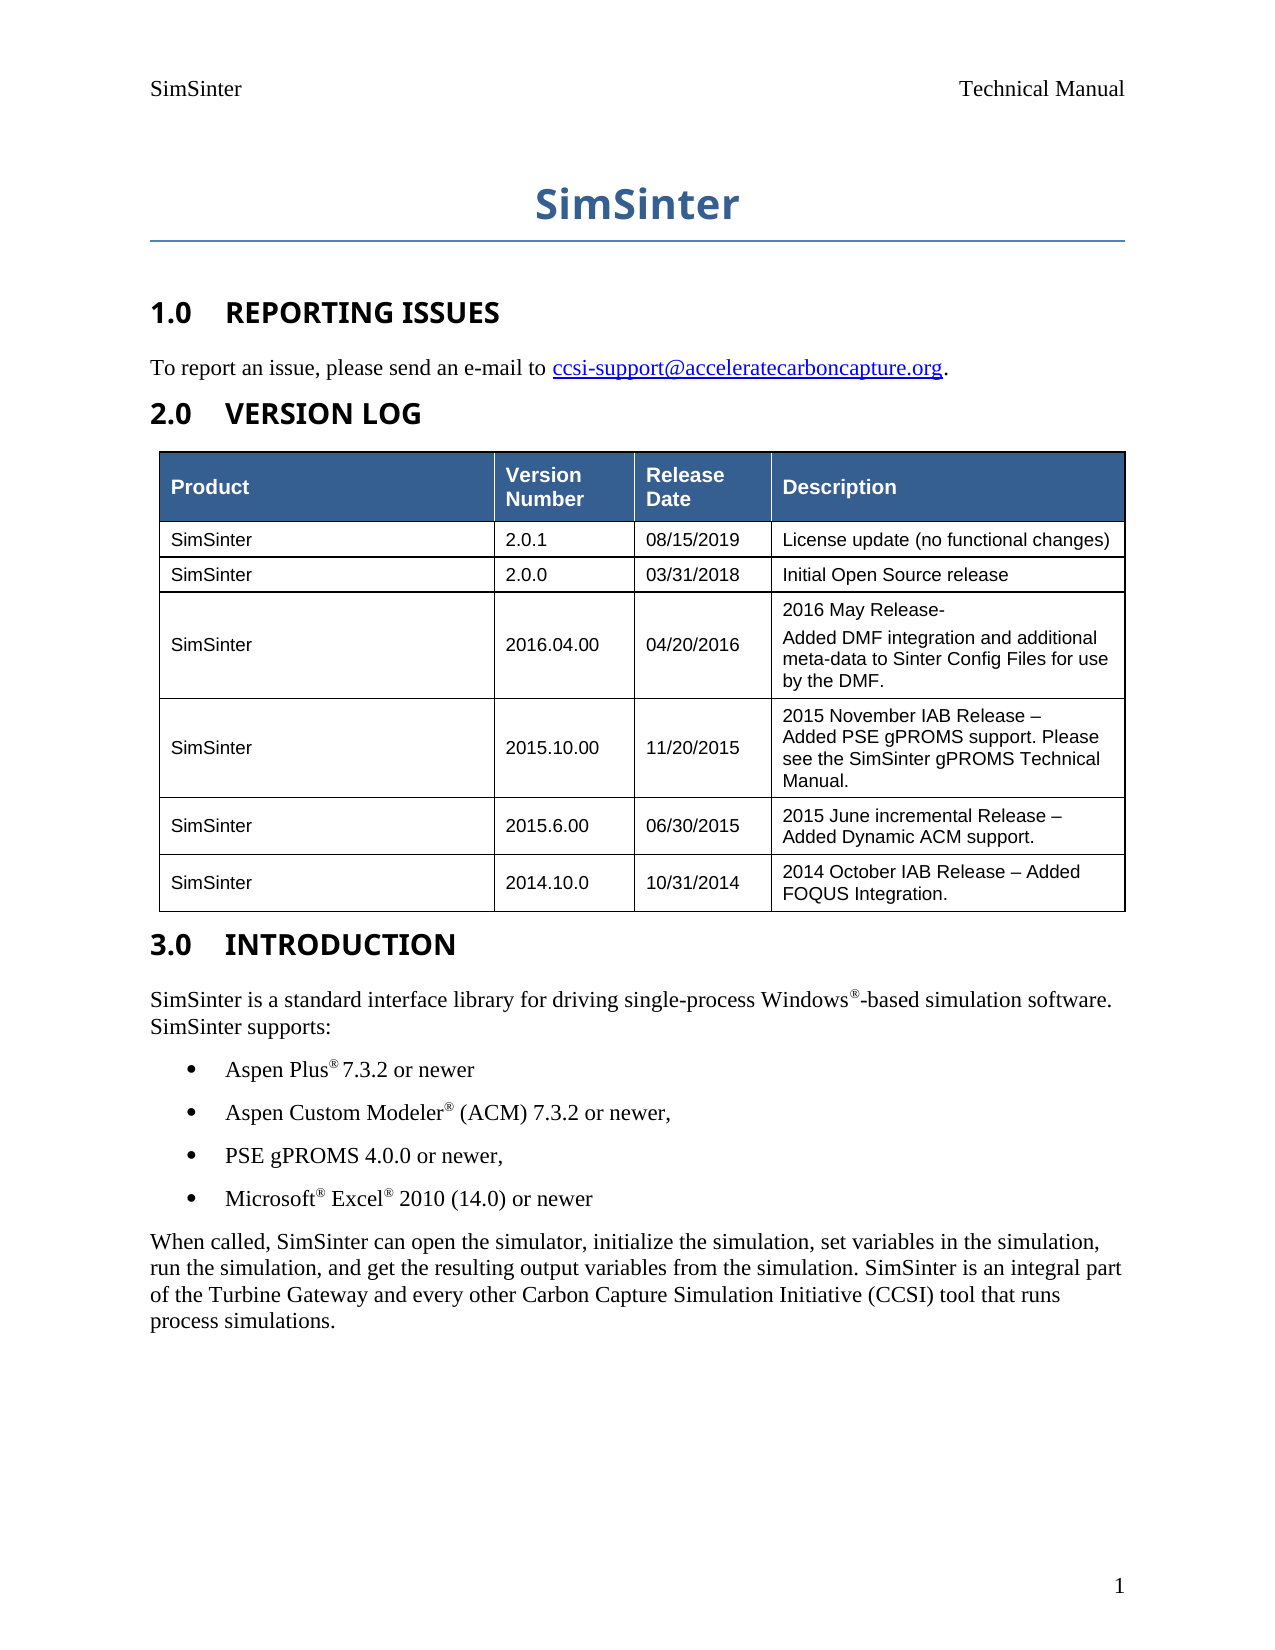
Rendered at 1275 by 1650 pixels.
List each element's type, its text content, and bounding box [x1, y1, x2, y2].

table_cell License update (no functional changes) [772, 522, 1124, 556]
table_cell 03/31/2018 [635, 558, 771, 591]
subtitle Introduction [150, 924, 1125, 964]
table_cell 2.0.0 [495, 558, 634, 591]
table_header Version Number [495, 453, 634, 521]
table_cell SimSinter [160, 593, 494, 697]
table_cell SimSinter [160, 855, 494, 911]
table_cell 2015 November IAB Release – Added PSE gPROMS support. Please see the SimSinter gPROMS Technical Manual. [772, 699, 1124, 797]
table_cell 2015 June incremental Release – Added Dynamic ACM support. [772, 798, 1124, 854]
table_cell 2016.04.00 [495, 593, 634, 697]
table_cell 08/15/2019 [635, 522, 771, 556]
table_cell 2.0.1 [495, 522, 634, 556]
list Microsoft® Excel® 2010 (14.0) or newer [187, 1185, 1125, 1211]
table_cell SimSinter [160, 522, 494, 556]
table_cell 11/20/2015 [635, 699, 771, 797]
table_cell 2014 October IAB Release – Added FOQUS Integration. [772, 855, 1124, 911]
title SimSinter [150, 175, 1125, 240]
text SimSinter is a standard interface library for driving single-process Windows®-based simulation software. SimSinter supports: [150, 986, 1125, 1039]
subtitle Version Log [150, 393, 1125, 433]
text To report an issue, please send an e-mail to ccsi-support@acceleratecarboncapture.org. [150, 354, 1125, 381]
table_cell SimSinter [160, 558, 494, 591]
table_cell Initial Open Source release [772, 558, 1124, 591]
table_cell 2015.6.00 [495, 798, 634, 854]
table_cell 04/20/2016 [635, 593, 771, 697]
subtitle Reporting Issues [150, 292, 1125, 332]
table_cell 06/30/2015 [635, 798, 771, 854]
table_cell 2014.10.0 [495, 855, 634, 911]
table_cell SimSinter [160, 699, 494, 797]
table_header Release Date [635, 453, 771, 521]
text When called, SimSinter can open the simulator, initialize the simulation, set variables in the simulation, run the simulation, and get the resulting output variables from the simulation. SimSinter is an integral part of the Turbine Gateway and every other Carbon Capture Simulation Initiative (CCSI) tool that runs process simulations. [150, 1228, 1125, 1333]
table_cell 2015.10.00 [495, 699, 634, 797]
list PSE gPROMS 4.0.0 or newer, [187, 1142, 1125, 1168]
table_header Product [160, 453, 494, 521]
table_cell SimSinter [160, 798, 494, 854]
list Aspen Custom Modeler® (ACM) 7.3.2 or newer, [187, 1099, 1125, 1125]
table_header Description [772, 453, 1124, 521]
list Aspen Plus® 7.3.2 or newer [187, 1056, 1125, 1082]
table_cell 2016 May Release- Added DMF integration and additional meta-data to Sinter Config Files for use by the DMF. [772, 593, 1124, 697]
table_cell 10/31/2014 [635, 855, 771, 911]
